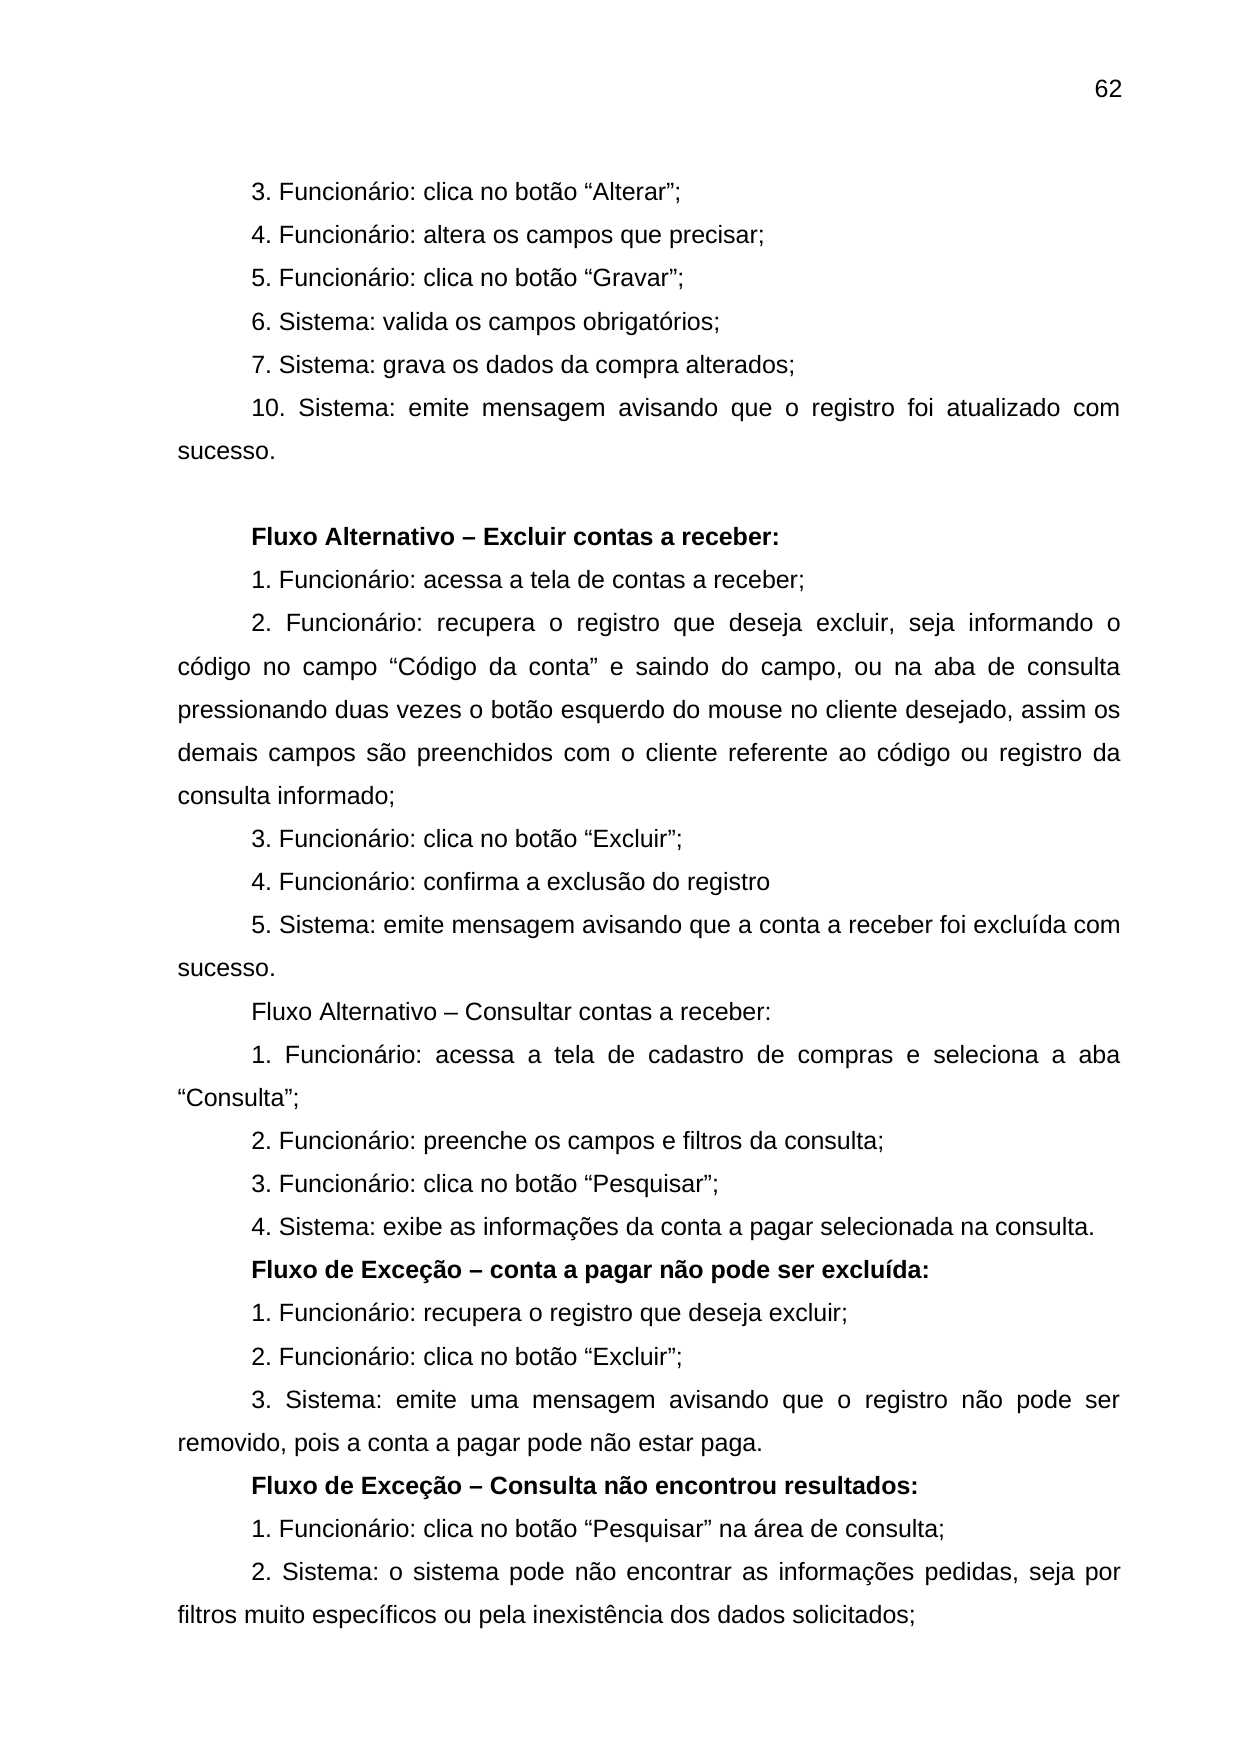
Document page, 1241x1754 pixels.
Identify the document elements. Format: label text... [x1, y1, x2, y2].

text 1. Funcionário: recupera o registro que deseja excluir; [177, 1298, 1122, 1327]
text 1. Funcionário: clica no botão “Pesquisar” na área de consulta; [177, 1514, 1122, 1543]
text 3. Sistema: emite uma mensagem avisando que o registro não pode ser removido, pois a conta a pagar pode não estar paga. [177, 1385, 1122, 1457]
text 2. Sistema: o sistema pode não encontrar as informações pedidas, seja por filtros muito específicos ou pela inexistência dos dados solicitados; [177, 1557, 1122, 1629]
text 2. Funcionário: clica no botão “Excluir”; [177, 1342, 1122, 1370]
text 4. Funcionário: altera os campos que precisar; [177, 220, 1122, 249]
text 3. Funcionário: clica no botão “Excluir”; [177, 824, 1122, 853]
text 6. Sistema: valida os campos obrigatórios; [177, 307, 1122, 335]
text 3. Funcionário: clica no botão “Pesquisar”; [177, 1169, 1122, 1198]
text 4. Sistema: exibe as informações da conta a pagar selecionada na consulta. [177, 1212, 1122, 1241]
text 1. Funcionário: acessa a tela de contas a receber; [177, 565, 1122, 594]
text 10. Sistema: emite mensagem avisando que o registro foi atualizado com sucesso. [177, 393, 1122, 465]
text 1. Funcionário: acessa a tela de cadastro de compras e seleciona a aba “Consulta”; [177, 1040, 1122, 1112]
text Fluxo Alternativo – Excluir contas a receber: [177, 522, 1122, 551]
text 5. Funcionário: clica no botão “Gravar”; [177, 263, 1122, 292]
text Fluxo de Exceção – conta a pagar não pode ser excluída: [177, 1255, 1122, 1284]
text 3. Funcionário: clica no botão “Alterar”; [177, 177, 1122, 206]
text 2. Funcionário: recupera o registro que deseja excluir, seja informando o código no campo “Código da conta” e saindo do campo, ou na aba de consulta pressionando duas vezes o botão esquerdo do mouse no cliente desejado, assim os demais campos são preenchidos com o cliente referente ao código ou registro da consulta informado; [177, 608, 1122, 810]
text Fluxo de Exceção – Consulta não encontrou resultados: [177, 1471, 1122, 1500]
text 5. Sistema: emite mensagem avisando que a conta a receber foi excluída com sucesso. [177, 910, 1122, 982]
text 2. Funcionário: preenche os campos e filtros da consulta; [177, 1126, 1122, 1155]
text 7. Sistema: grava os dados da compra alterados; [177, 350, 1122, 378]
text 4. Funcionário: confirma a exclusão do registro [177, 867, 1122, 896]
text Fluxo Alternativo – Consultar contas a receber: [177, 997, 1122, 1025]
